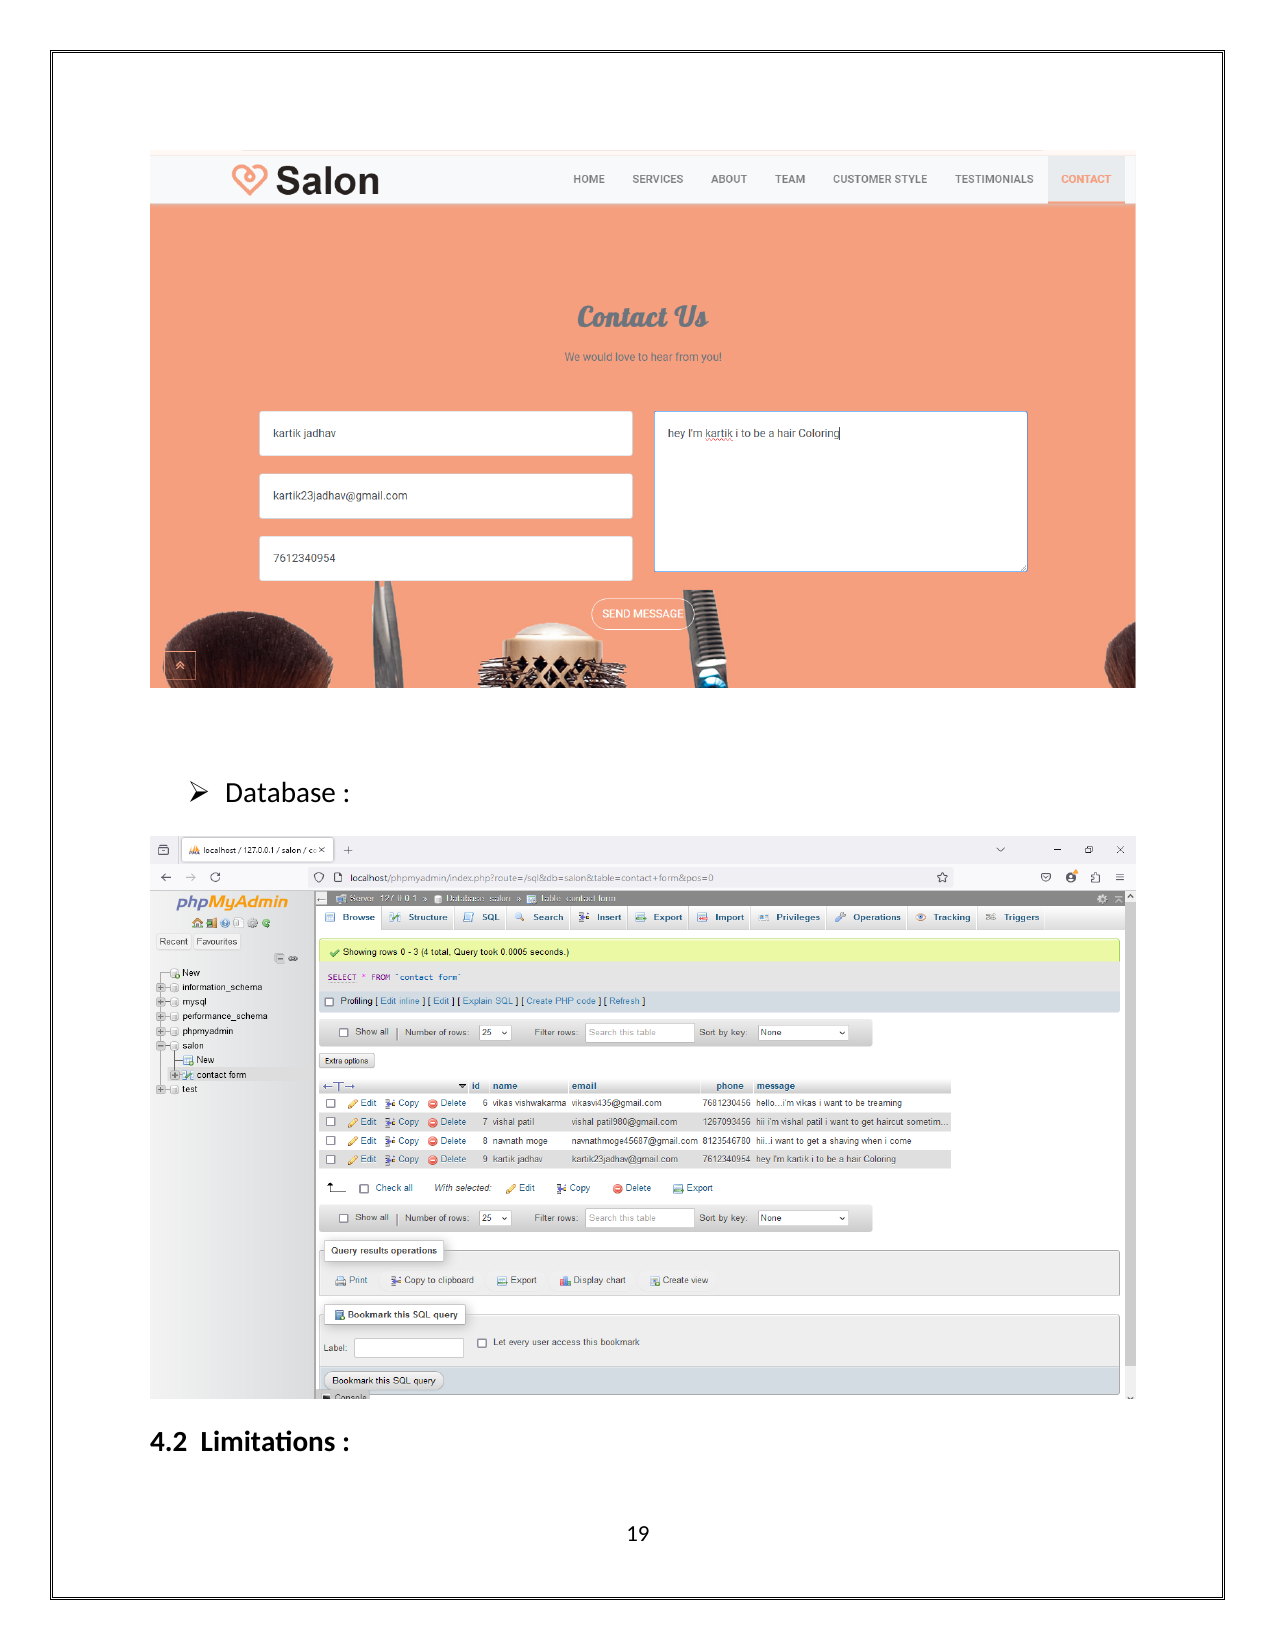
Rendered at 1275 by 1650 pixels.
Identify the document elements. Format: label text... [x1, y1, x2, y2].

picture [150, 836, 1136, 1399]
text 4.2 Limitations : [150, 1423, 1125, 1459]
picture [150, 150, 1136, 688]
list Database : [187, 774, 1125, 810]
